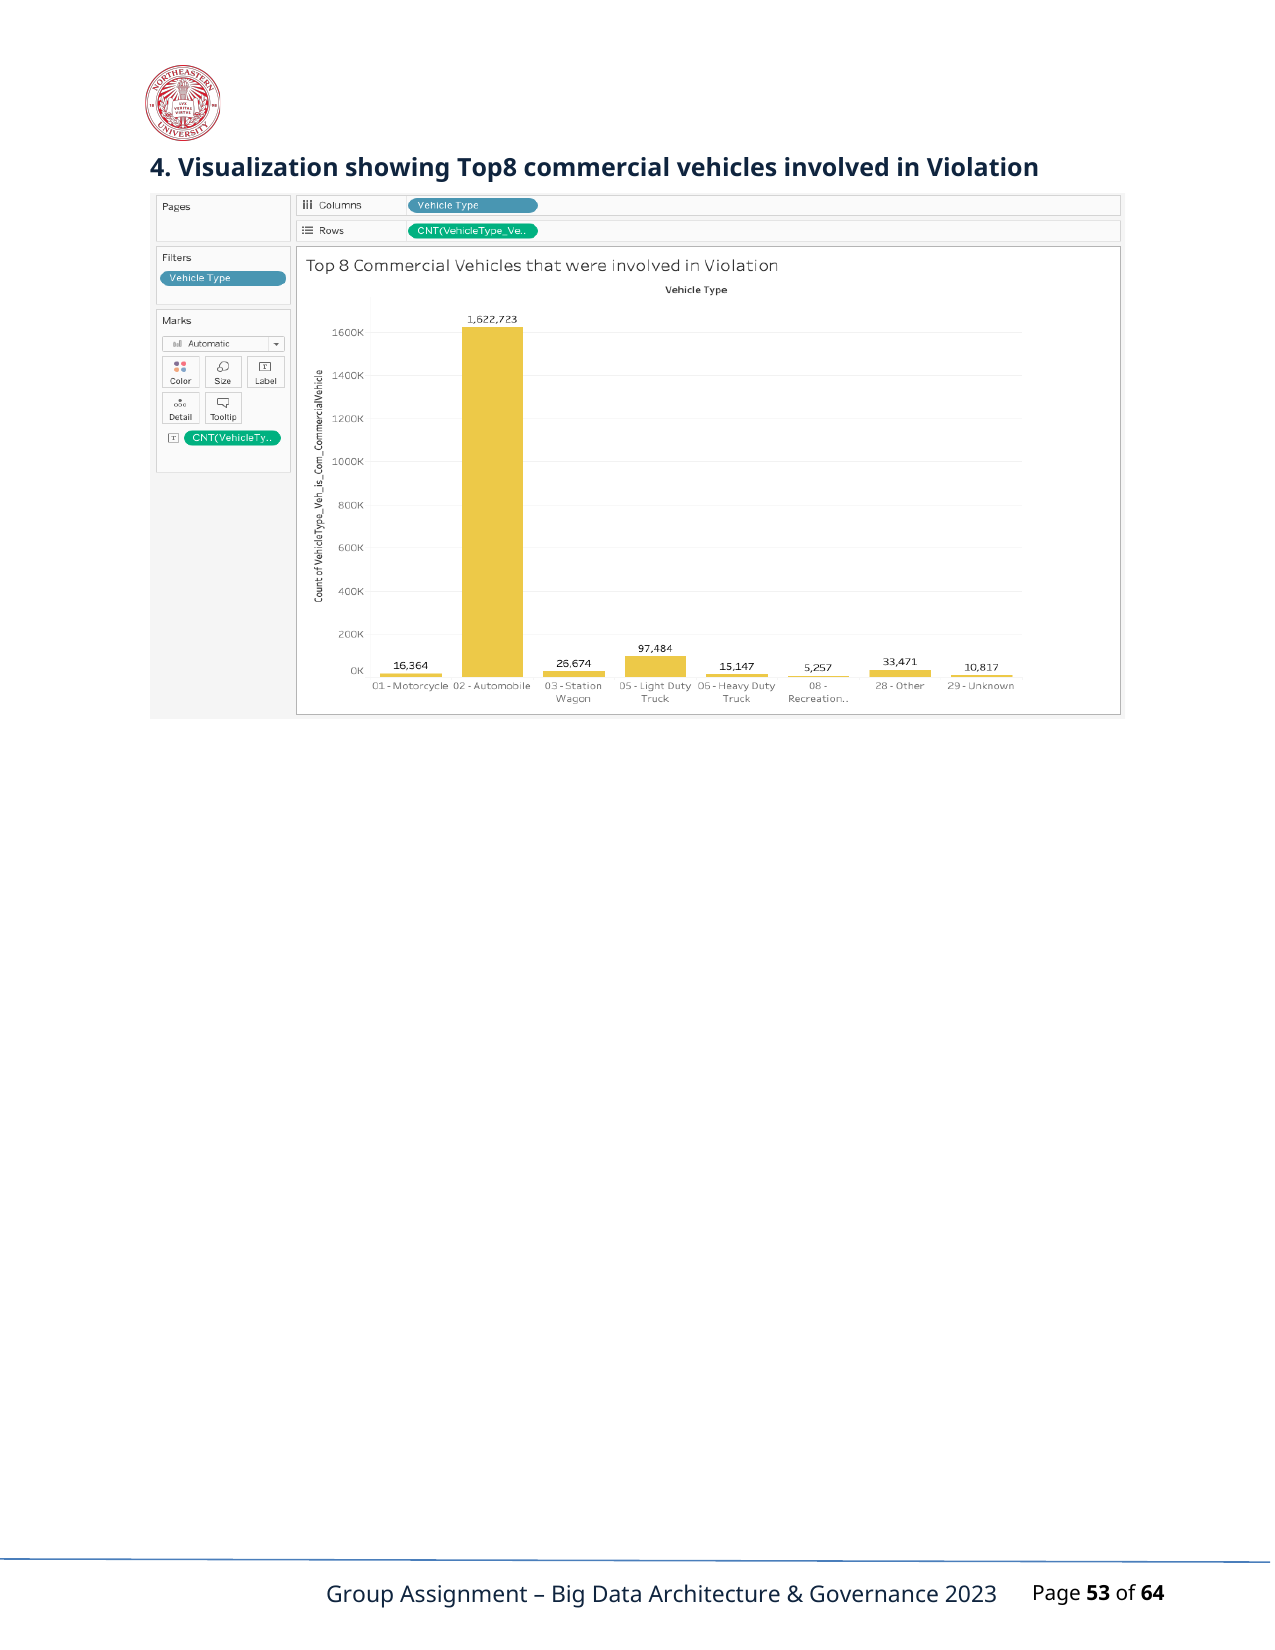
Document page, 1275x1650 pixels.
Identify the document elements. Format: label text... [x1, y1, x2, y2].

picture [145, 65, 221, 141]
picture [150, 193, 1125, 719]
